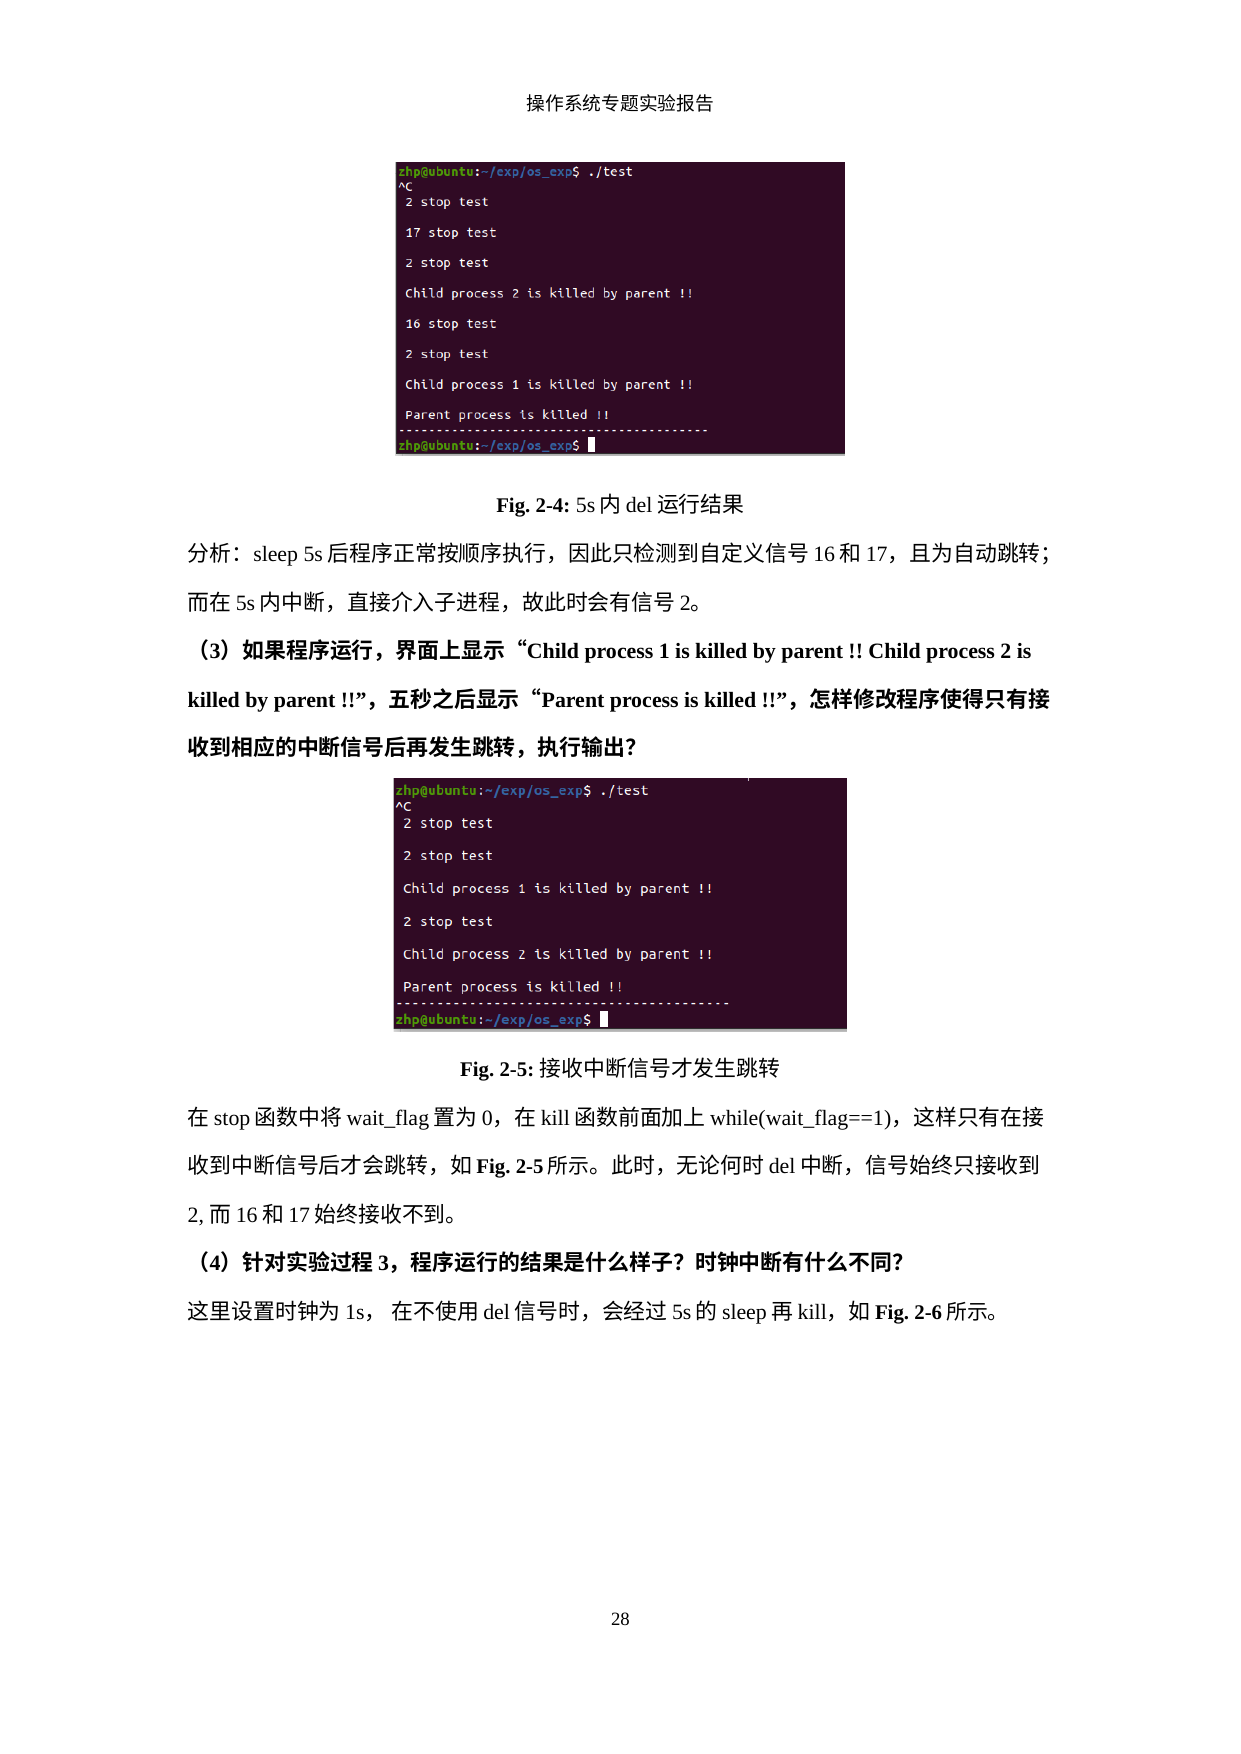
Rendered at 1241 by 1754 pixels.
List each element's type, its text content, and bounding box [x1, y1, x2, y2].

picture [393, 778, 847, 1032]
text Fig. 2-4: 5s内del运行结果 [187, 487, 1053, 519]
text （4）针对实验过程3，程序运行的结果是什么样子？时钟中断有什么不同？ [187, 1245, 1053, 1277]
text （3）如果程序运行，界面上显示“Child process 1 is killed by parent !! Child process 2 is killed by parent !!”，五秒之后显示“Parent process is killed !!”，怎样修改程序使得只有接收到相应的中断信号后再发生跳转，执行输出？ [187, 632, 1053, 762]
picture [395, 162, 845, 456]
text 这里设置时钟为1s， 在不使用del信号时，会经过5s的sleep再kill，如Fig. 2-6所示。 [187, 1293, 1053, 1326]
text 在stop函数中将wait_flag置为0，在kill函数前面加上while(wait_flag==1)，这样只有在接收到中断信号后才会跳转，如Fig. 2-5所示。此时，无论何时del中断，信号始终只接收到2, 而16和17始终接收不到。 [187, 1099, 1053, 1229]
text Fig. 2-5: 接收中断信号才发生跳转 [187, 1051, 1053, 1083]
text 分析：sleep 5s后程序正常按顺序执行，因此只检测到自定义信号16和17，且为自动跳转；而在5s内中断，直接介入子进程，故此时会有信号2。 [187, 535, 1053, 617]
